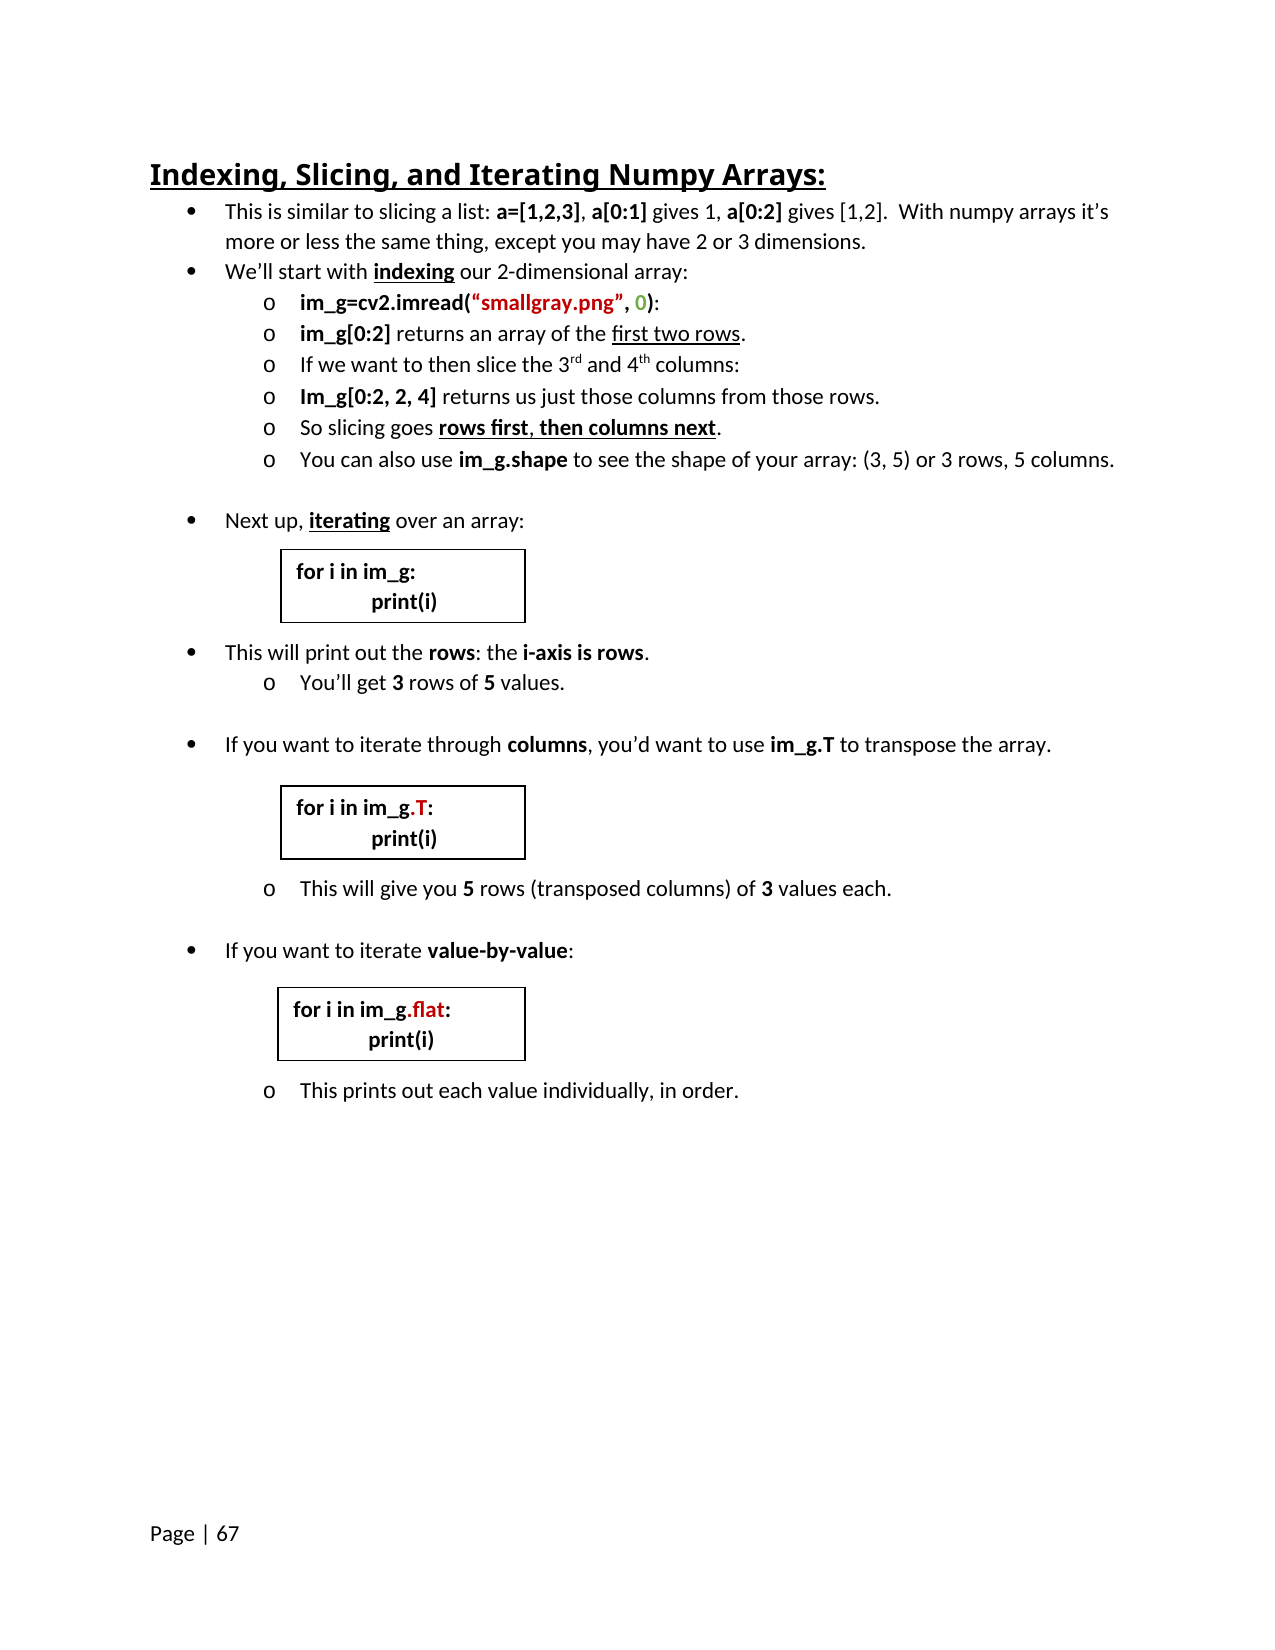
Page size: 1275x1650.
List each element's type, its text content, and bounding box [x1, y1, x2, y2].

list Next up, iterating over an array: [187, 507, 1125, 534]
list So slicing goes rows first, then columns next. [262, 413, 1125, 443]
list You’ll get 3 rows of 5 values. [262, 668, 1125, 697]
list Im_g[0:2, 2, 4] returns us just those columns from those rows. [262, 382, 1125, 411]
list im_g=cv2.imread(“smallgray.png”, 0): [262, 288, 1125, 317]
list This is similar to slicing a list: a=[1,2,3], a[0:1] gives 1, a[0:2] gives [1,2]. With numpy arrays it’s more or less the same thing, except you may have 2 or 3 dimensions. [187, 197, 1125, 255]
list If you want to iterate through columns, you’d want to use im_g.T to transpose the array. [187, 730, 1125, 758]
subtitle Indexing, Slicing, and Iterating Numpy Arrays: [150, 154, 1125, 194]
list If you want to iterate value-by-value: [187, 936, 1125, 964]
list This will give you 5 rows (transposed columns) of 3 values each. [262, 760, 1125, 903]
list This will print out the rows: the i-axis is rows. [187, 537, 1125, 666]
list If we want to then slice the 3rd and 4th columns: [262, 351, 1125, 380]
list This prints out each value individually, in order. [262, 966, 1125, 1105]
list We’ll start with indexing our 2-dimensional array: [187, 257, 1125, 285]
list im_g[0:2] returns an array of the first two rows. [262, 319, 1125, 348]
list You can also use im_g.shape to see the shape of your array: (3, 5) or 3 rows, 5 columns. [262, 445, 1125, 474]
